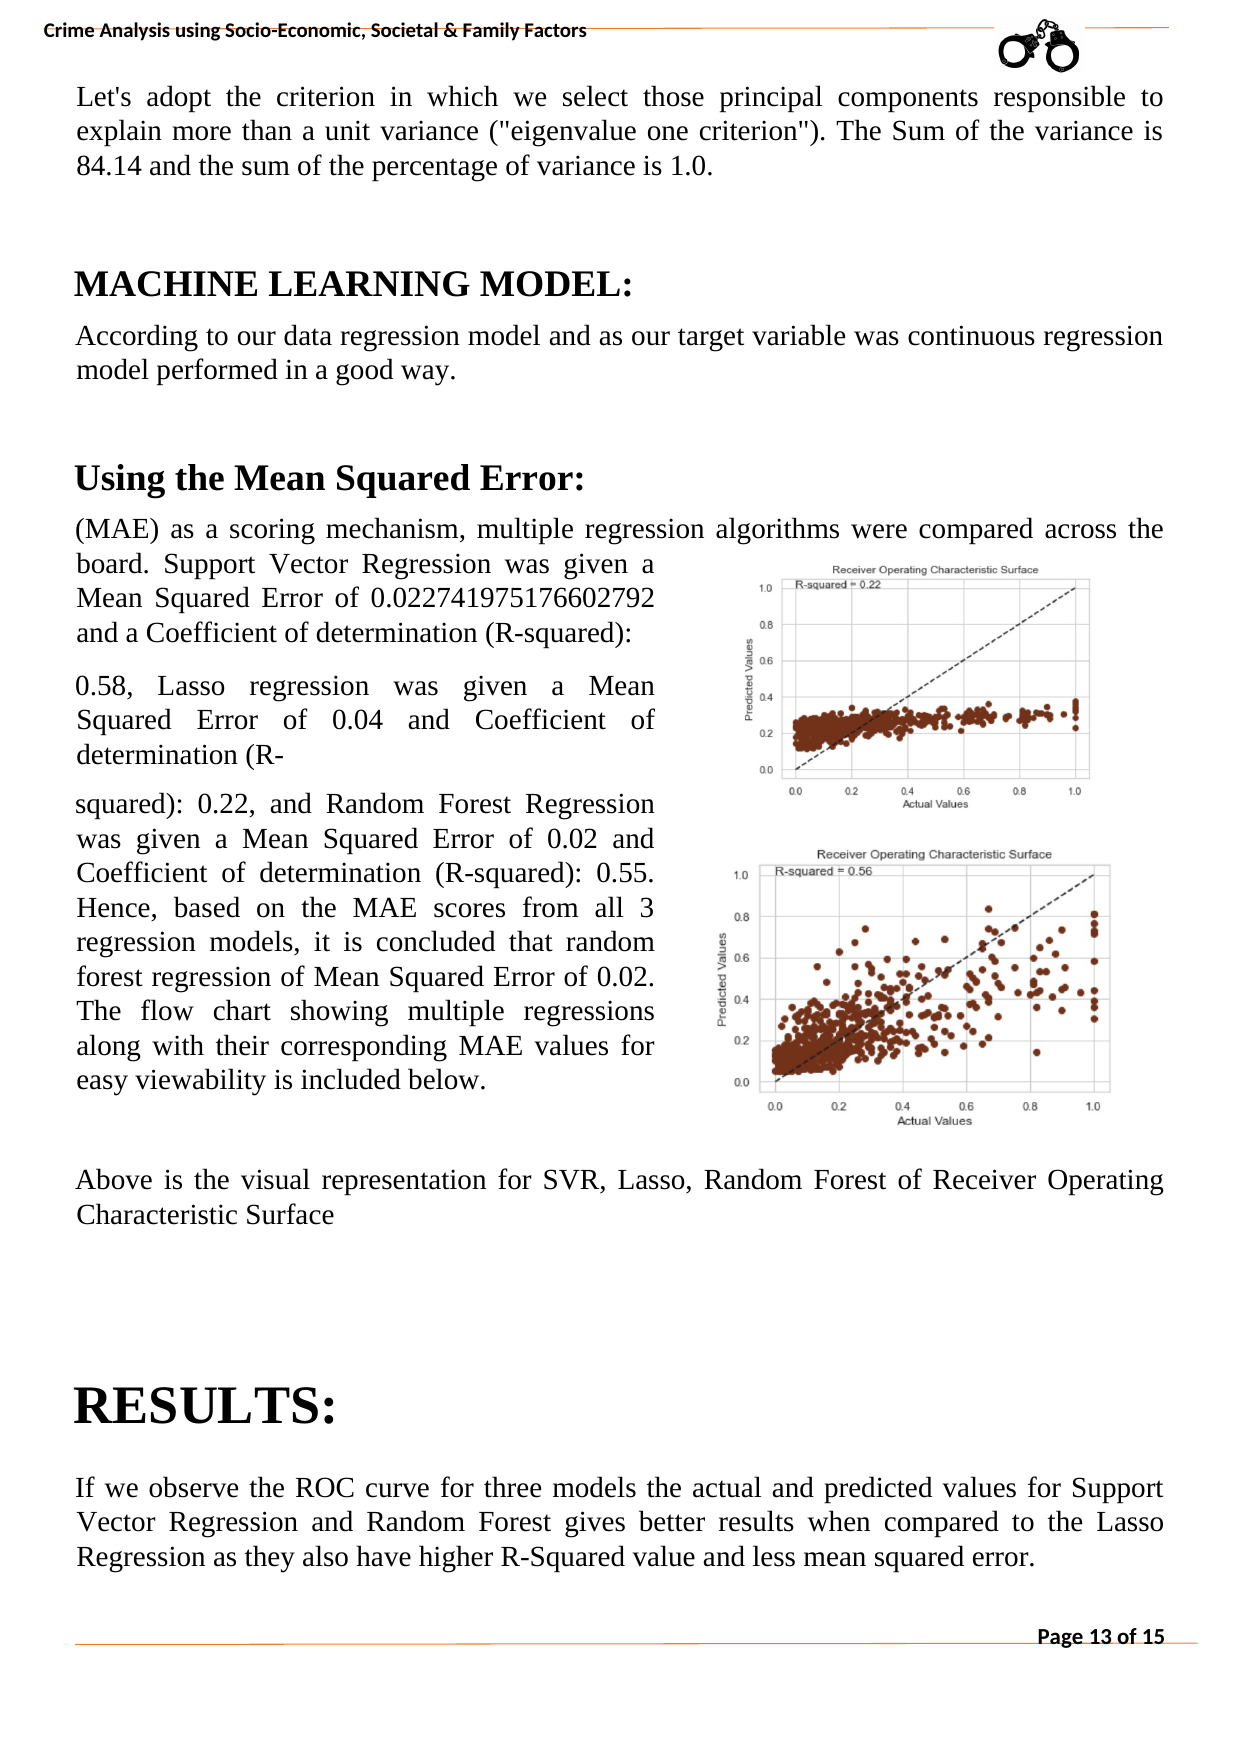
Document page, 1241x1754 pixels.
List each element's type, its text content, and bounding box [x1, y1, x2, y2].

picture [994, 17, 1085, 74]
text If we observe the ROC curve for three models the actual and predicted values for Support Vector Regression and Random Forest gives better results when compared to the Lasso Regression as they also have higher R-Squared value and less mean squared error. [75, 1470, 1165, 1573]
text 0.58, Lasso regression was given a Mean Squared Error of 0.04 and Coefficient of determination (R- [75, 668, 674, 770]
text Above is the visual representation for SVR, Lasso, Random Forest of Receiver Operating Characteristic Surface [75, 1162, 1165, 1230]
text (MAE) as a scoring mechanism, multiple regression algorithms were compared across the board. Support Vector Regression was given a Mean Squared Error of 0.022741975176602792 and a Coefficient of determination (R-squared): [75, 512, 1165, 649]
text Using the Mean Squared Error: [73, 456, 1165, 499]
text RESULTS: [73, 1373, 1165, 1435]
picture [698, 843, 1181, 1141]
text According to our data regression model and as our target variable was continuous regression model performed in a good way. [75, 318, 1165, 386]
text MACHINE LEARNING MODEL: [73, 262, 1165, 305]
picture [674, 561, 1169, 828]
